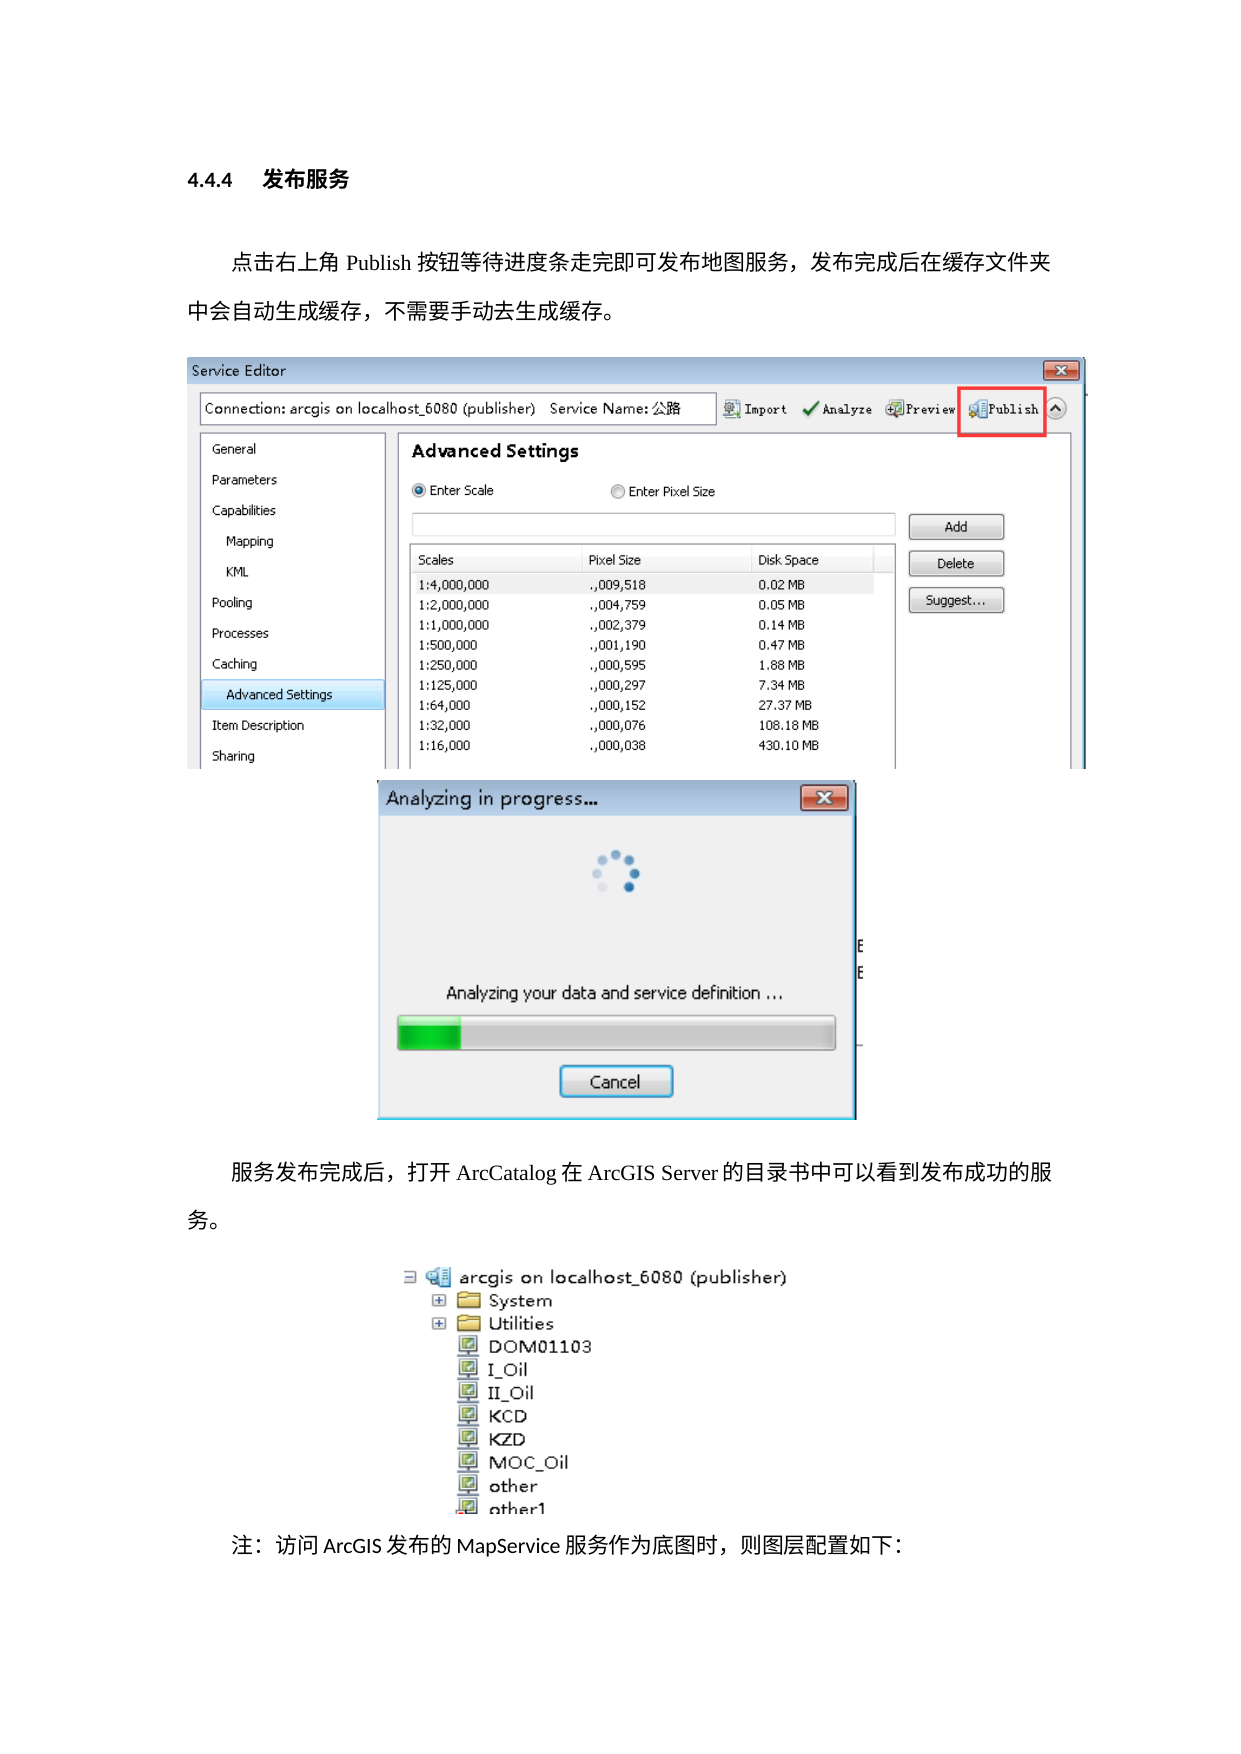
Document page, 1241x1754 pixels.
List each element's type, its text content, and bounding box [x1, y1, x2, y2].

text 注：访问ArcGIS发布的MapService服务作为底图时，则图层配置如下： [187, 1527, 1053, 1560]
picture [187, 357, 1088, 769]
subtitle 发布服务 [187, 162, 1053, 194]
text 服务发布完成后，打开ArcCatalog在ArcGIS Server的目录书中可以看到发布成功的服务。 [187, 1154, 1053, 1235]
picture [377, 780, 863, 1120]
picture [404, 1267, 836, 1514]
text 点击右上角 Publish 按钮等待进度条走完即可发布地图服务，发布完成后在缓存文件夹中会自动生成缓存，不需要手动去生成缓存。 [187, 244, 1053, 326]
